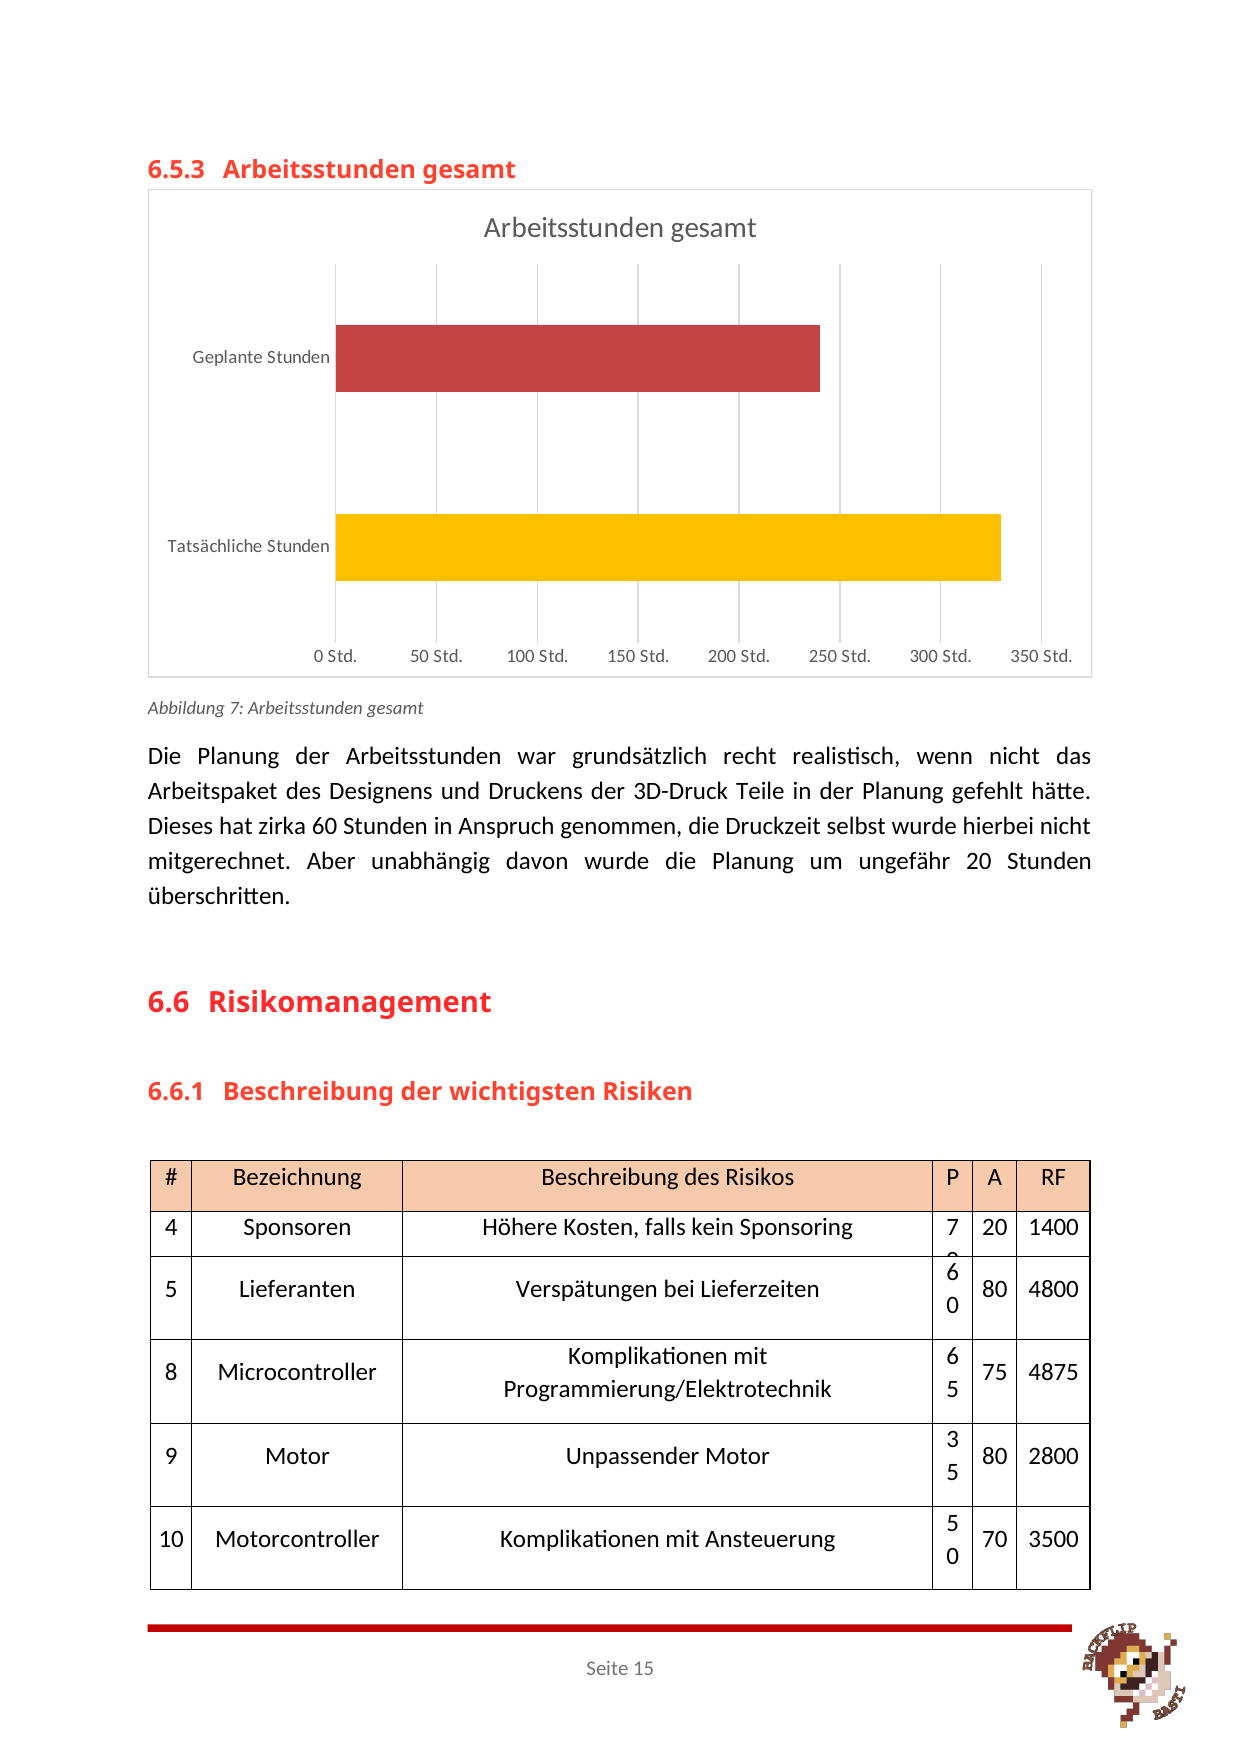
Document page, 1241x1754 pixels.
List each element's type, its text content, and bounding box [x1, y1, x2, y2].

table_cell Komplikationen mit Programmierung/Elektrotechnik [403, 1340, 932, 1422]
table_cell Microcontroller [192, 1340, 402, 1422]
table_header Bezeichnung [192, 1161, 402, 1211]
table_header # [151, 1161, 191, 1211]
table_cell 4 [151, 1212, 191, 1256]
table_cell Unpassender Motor [403, 1424, 932, 1506]
table_cell Lieferanten [192, 1257, 402, 1339]
table_cell 65 [933, 1340, 972, 1422]
table_cell 5 [151, 1257, 191, 1339]
table_cell Höhere Kosten, falls kein Sponsoring [403, 1212, 932, 1256]
table_cell 70 [973, 1507, 1016, 1589]
text Abbildung 7: Arbeitsstunden gesamt [148, 696, 1093, 719]
table_cell 4800 [1017, 1257, 1089, 1339]
table_cell 4875 [1017, 1340, 1089, 1422]
table_header A [973, 1161, 1016, 1211]
table_header RF [1017, 1161, 1089, 1211]
subtitle Beschreibung der wichtigsten Risiken [148, 1074, 1093, 1108]
table_header Beschreibung des Risikos [403, 1161, 932, 1211]
table_cell 8 [151, 1340, 191, 1422]
table_header P [933, 1161, 972, 1211]
table_cell 9 [151, 1424, 191, 1506]
table_cell Komplikationen mit Ansteuerung [403, 1507, 932, 1589]
text Die Planung der Arbeitsstunden war grundsätzlich recht realistisch, wenn nicht das Arbeitspaket des Designens und Druckens der 3D-Druck Teile in der Planung gefehlt hätte. Dieses hat zirka 60 Stunden in Anspruch genommen, die Druckzeit selbst wurde hierbei nicht mitgerechnet. Aber unabhängig davon wurde die Planung um ungefähr 20 Stunden überschritten. [148, 740, 1093, 911]
table_cell 3500 [1017, 1507, 1089, 1589]
table_cell 80 [973, 1257, 1016, 1339]
table_cell 80 [973, 1424, 1016, 1506]
table_cell 2800 [1017, 1424, 1089, 1506]
picture [1069, 1614, 1202, 1734]
table_cell 1400 [1017, 1212, 1089, 1256]
subtitle Risikomanagement [148, 981, 1093, 1021]
table_cell 60 [933, 1257, 972, 1339]
subtitle Arbeitsstunden gesamt [148, 152, 1093, 186]
table_cell Verspätungen bei Lieferzeiten [403, 1257, 932, 1339]
table_cell Sponsoren [192, 1212, 402, 1256]
table_cell 35 [933, 1424, 972, 1506]
table_cell 75 [973, 1340, 1016, 1422]
table_cell 10 [151, 1507, 191, 1589]
table_cell Motorcontroller [192, 1507, 402, 1589]
table_cell 50 [933, 1507, 972, 1589]
table_cell Motor [192, 1424, 402, 1506]
table_cell 70 [933, 1212, 972, 1256]
table_cell 20 [973, 1212, 1016, 1256]
